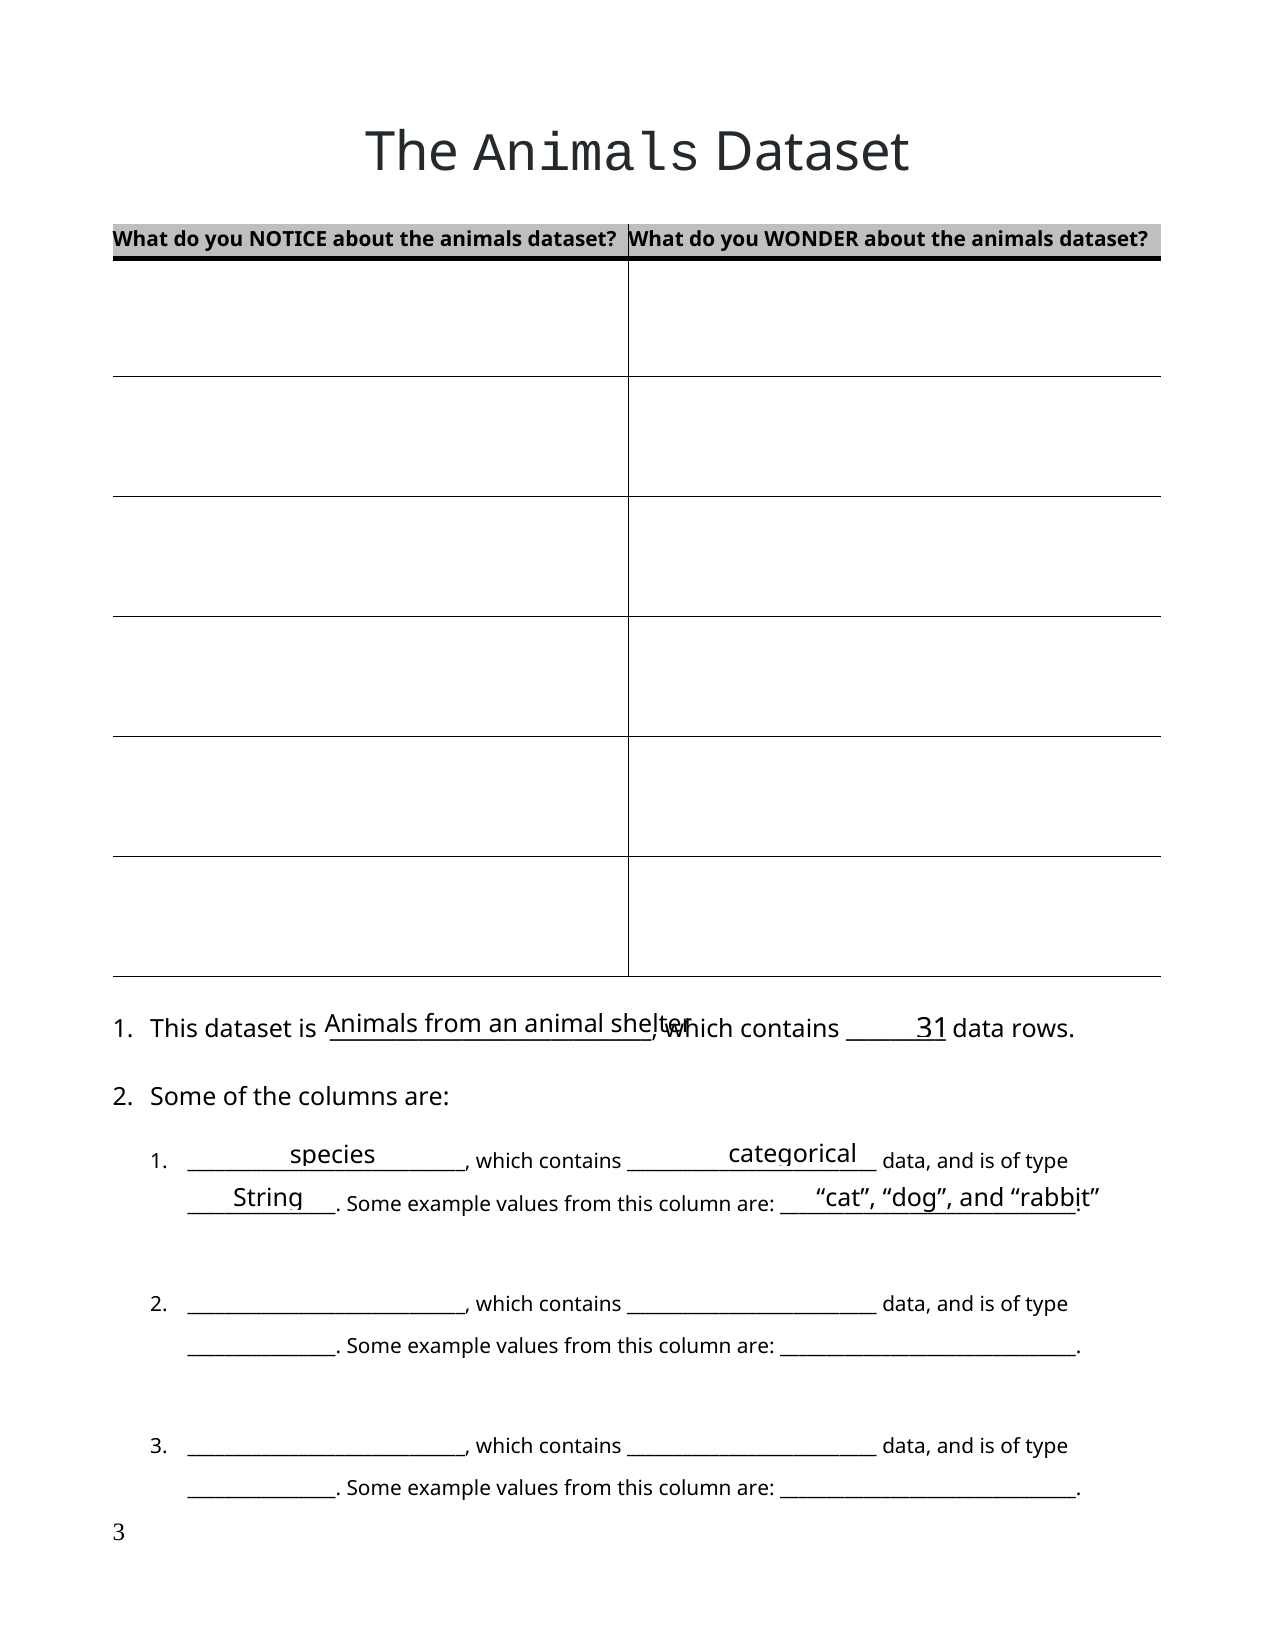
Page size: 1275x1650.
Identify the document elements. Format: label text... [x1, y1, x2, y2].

table_cell [629, 377, 1161, 496]
table_cell [113, 497, 628, 616]
table_cell [113, 737, 628, 856]
list ______________________________, which contains ___________________________ data, and is of type ________________. Some example values from this column are: ________________________________. [150, 1147, 1162, 1218]
subtitle The Animals Dataset [112, 112, 1162, 187]
table_cell [629, 497, 1161, 616]
table_cell [629, 737, 1161, 856]
table_cell [629, 857, 1161, 976]
list ______________________________, which contains ___________________________ data, and is of type ________________. Some example values from this column are: ________________________________. [150, 1289, 1162, 1360]
table_cell [113, 377, 628, 496]
table_cell [113, 857, 628, 976]
table_cell [113, 261, 628, 376]
list This dataset is _____________________________, which contains _________ data rows. [112, 1010, 1162, 1044]
list ______________________________, which contains ___________________________ data, and is of type ________________. Some example values from this column are: ________________________________. [150, 1431, 1162, 1502]
table_cell [629, 617, 1161, 736]
table_cell [629, 261, 1161, 376]
table_cell [113, 617, 628, 736]
list Some of the columns are: [112, 1078, 1162, 1112]
table_header What do you WONDER about the animals dataset? [629, 224, 1161, 256]
table_header What do you NOTICE about the animals dataset? [113, 224, 628, 256]
